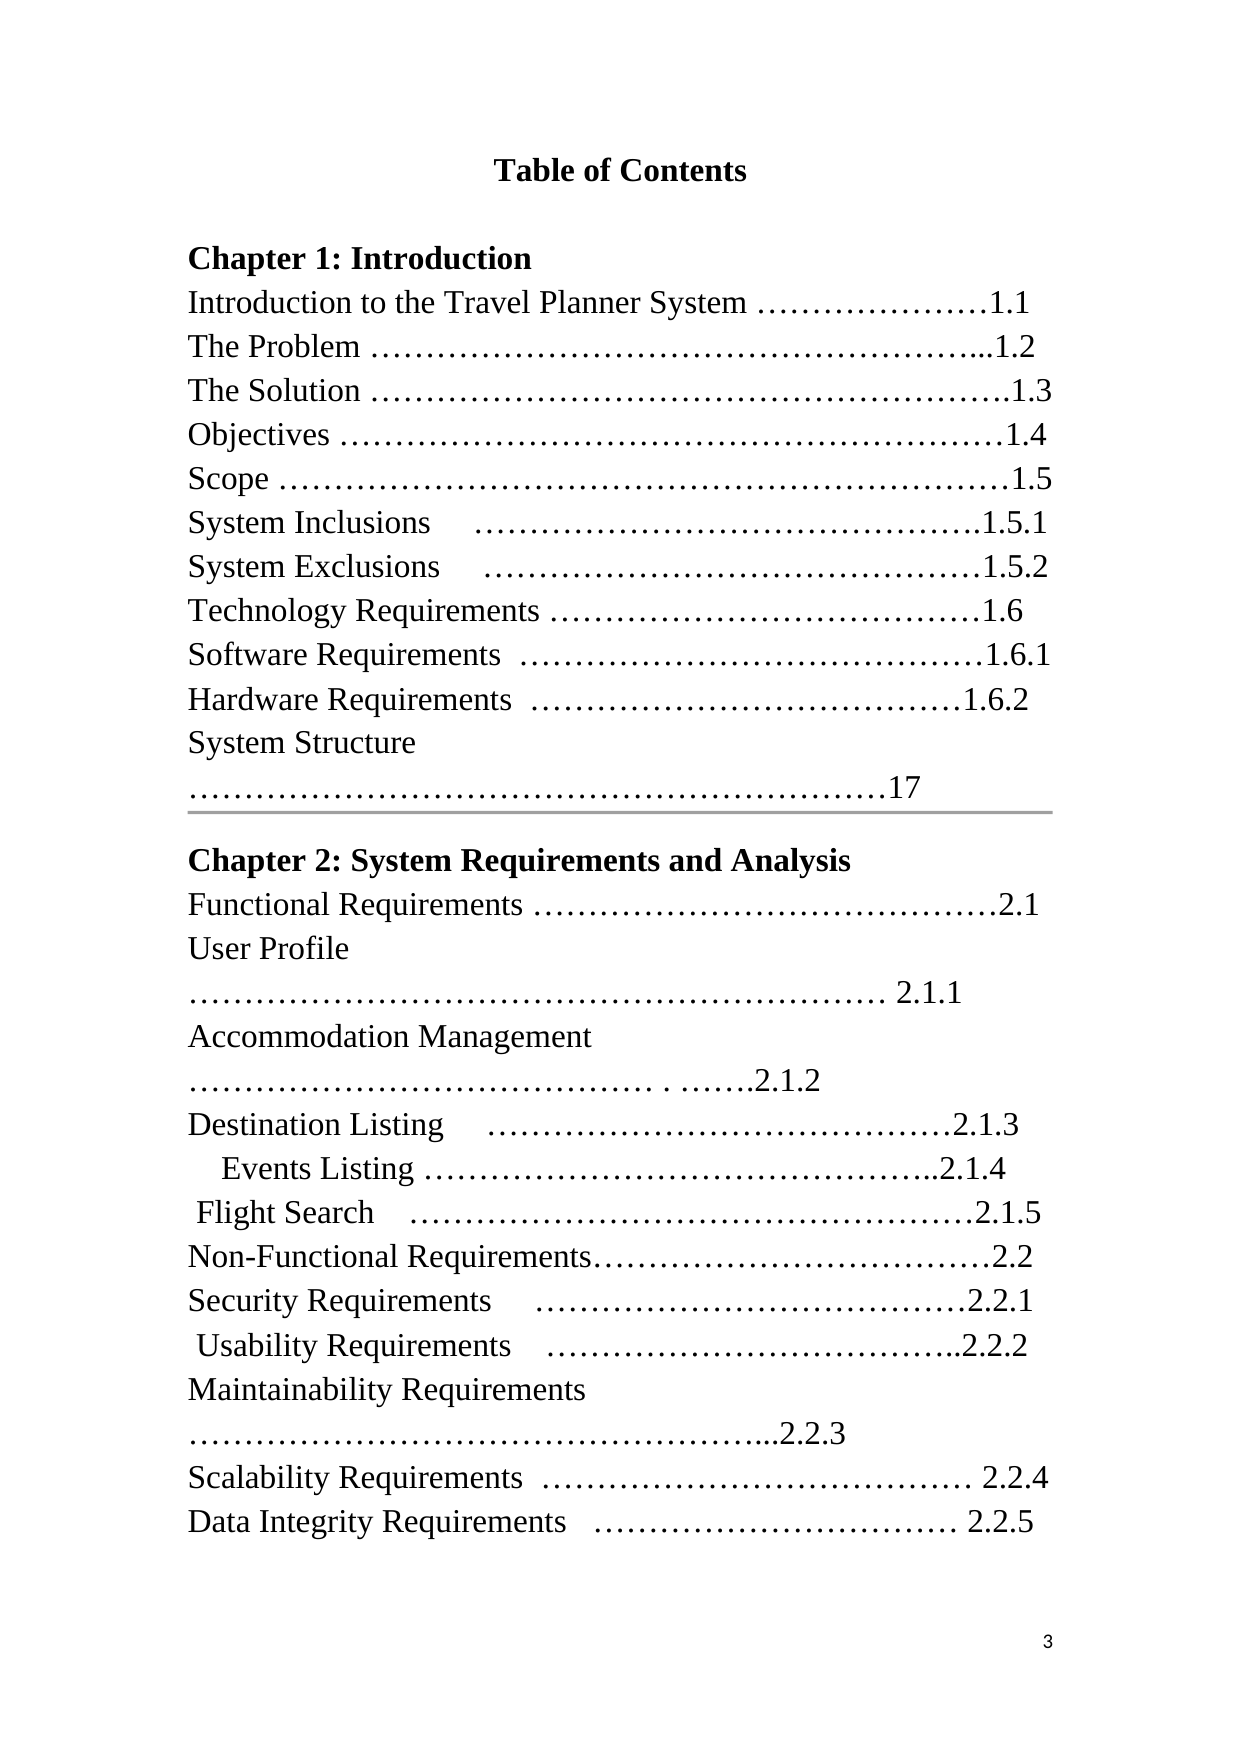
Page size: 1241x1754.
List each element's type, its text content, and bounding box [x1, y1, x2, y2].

text Non-Functional Requirements………………………………2.2 Security Requirements …………………………………2.2.1 Usability Requirements ………………………………..2.2.2 Maintainability Requirements ……………………………………………...2.2.3 Scalability Requirements ………………………………… 2.2.4 Data Integrity Requirements …………………………… 2.2.5 [187, 1237, 1053, 1539]
text Table of Contents [187, 150, 1053, 188]
text Introduction to the Travel Planner System …………………1.1 The Problem ………………………………………………...1.2 The Solution ………………………………………………….1.3 Objectives ……………………………………………………1.4 Scope …………………………………………………………1.5 System Inclusions ……………………………………….1.5.1 System Exclusions ………………………………………1.5.2 Technology Requirements …………………………………1.6 Software Requirements ……………………………………1.6.1 Hardware Requirements …………………………………1.6.2 System Structure ………………………………………………………17 [187, 282, 1053, 805]
text Chapter 1: Introduction [187, 238, 1053, 276]
text Chapter 2: System Requirements and Analysis [187, 840, 1053, 878]
text Functional Requirements ……………………………………2.1 User Profile ……………………………………………………… 2.1.1 Accommodation Management …………………………………… . …….2.1.2 Destination Listing ……………………………………2.1.3 Events Listing ………………………………………..2.1.4 Flight Search ……………………………………………2.1.5 [187, 884, 1053, 1231]
